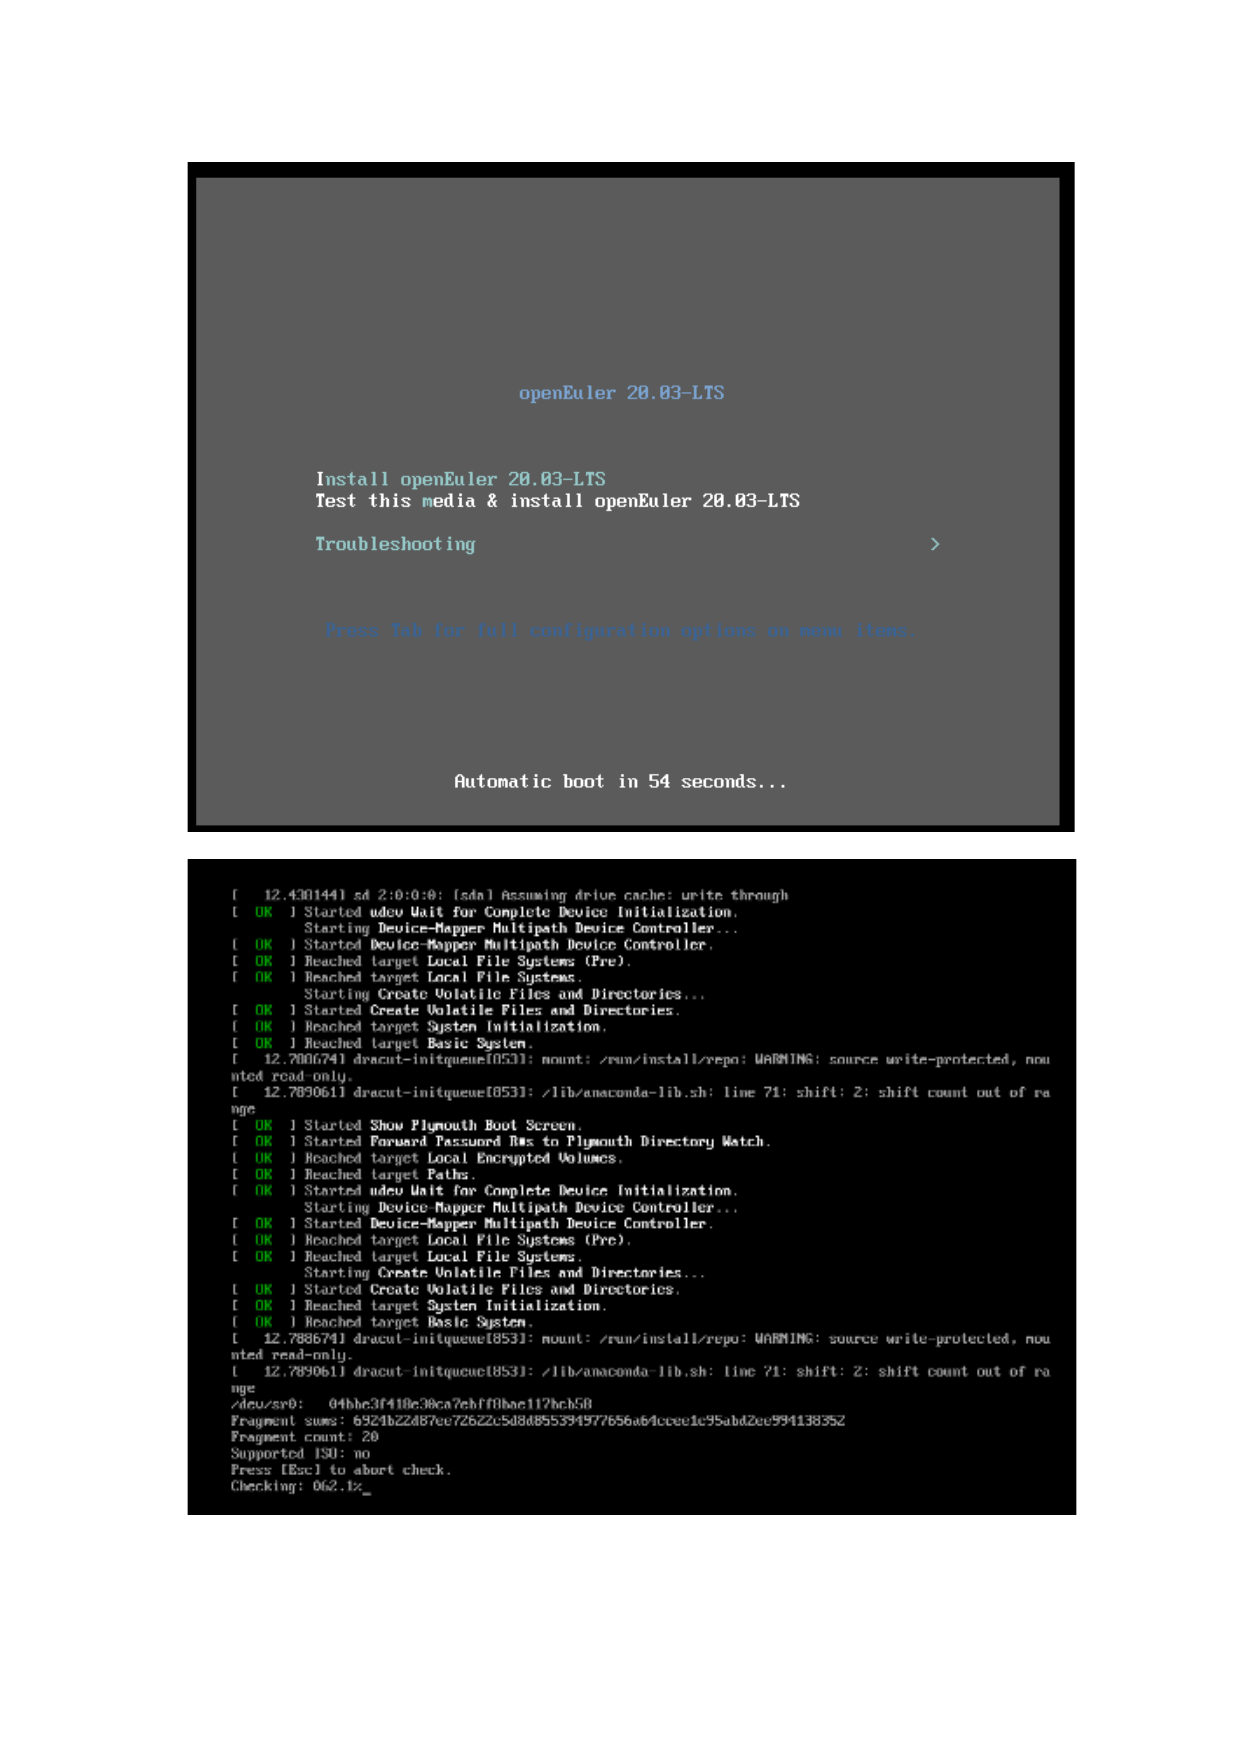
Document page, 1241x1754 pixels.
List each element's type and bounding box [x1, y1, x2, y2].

picture [187, 859, 1077, 1515]
picture [187, 162, 1075, 832]
